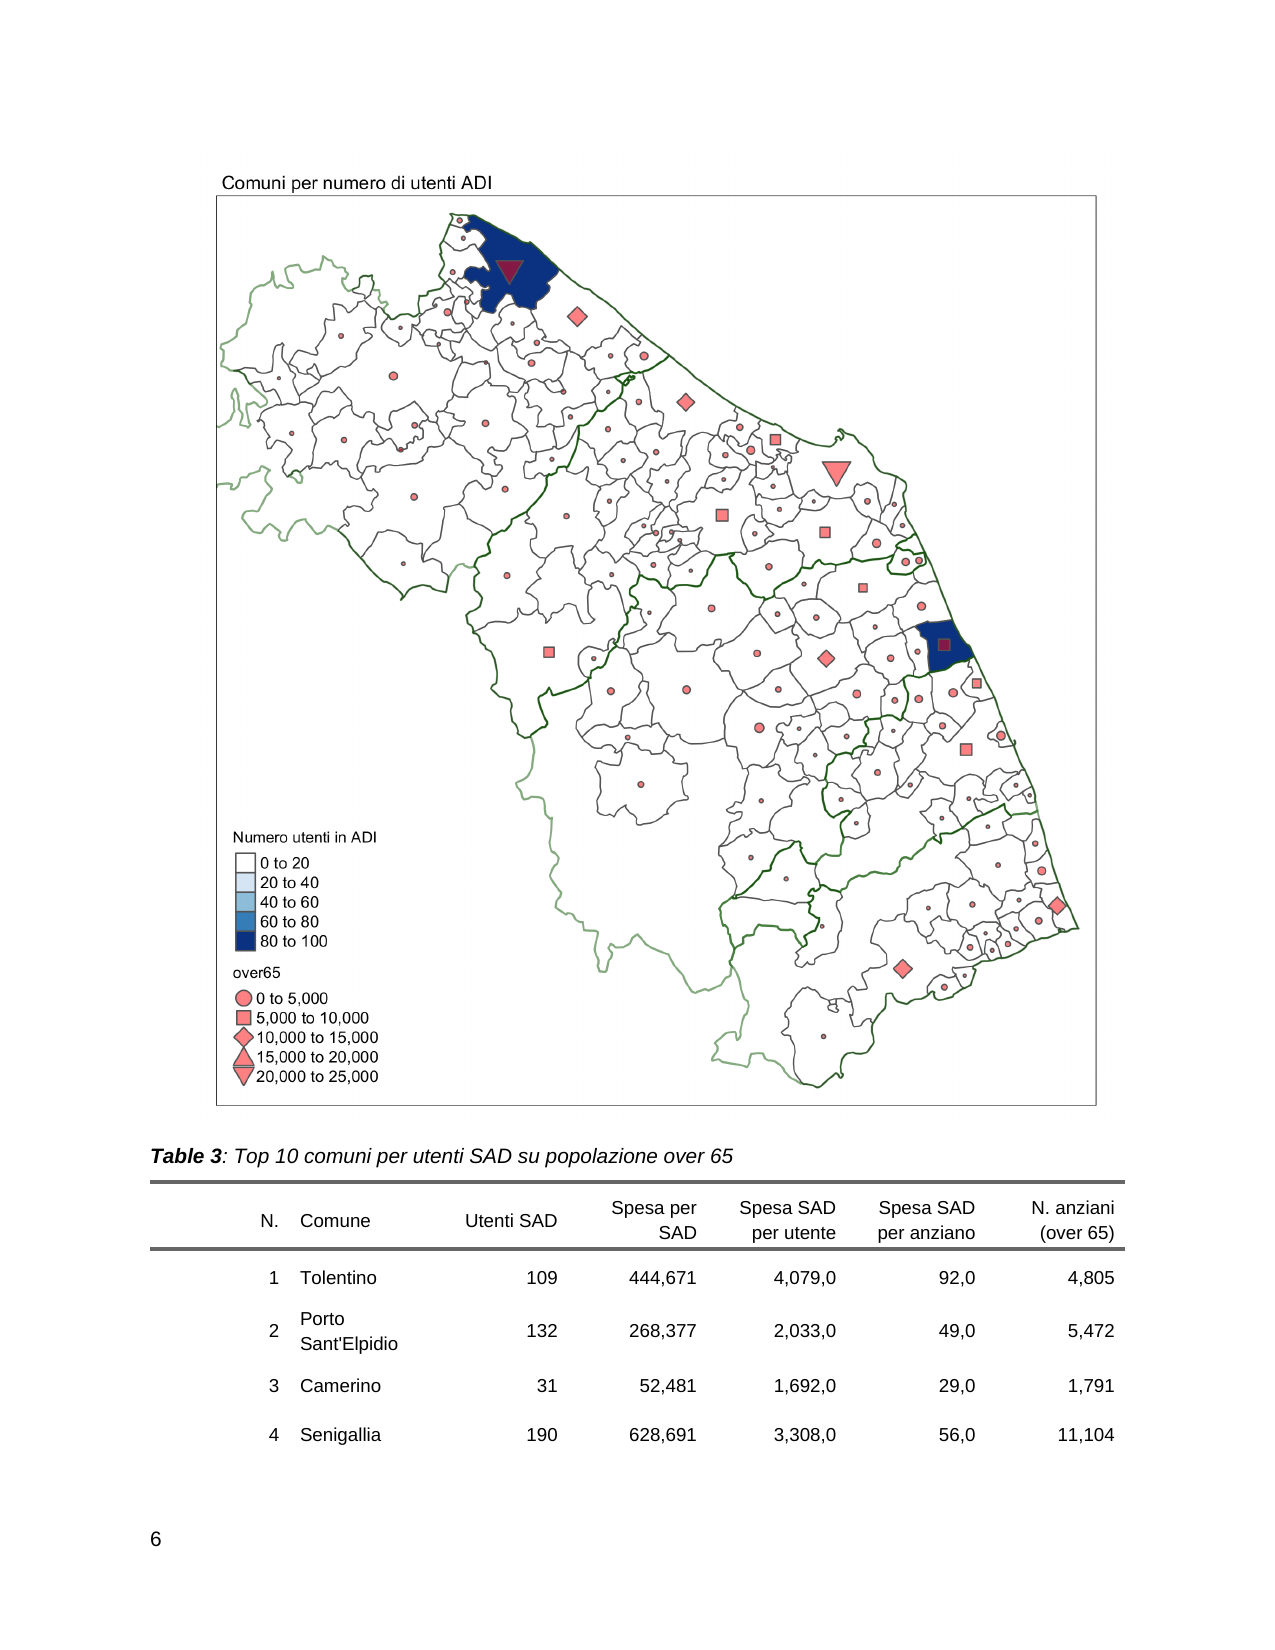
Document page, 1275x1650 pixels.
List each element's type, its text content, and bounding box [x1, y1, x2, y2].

table_cell 2,033,0 [707, 1295, 846, 1357]
table_header Comune [289, 1184, 428, 1247]
table_header Spesa per SAD [568, 1184, 707, 1247]
table_cell 444,671 [568, 1251, 707, 1294]
picture [168, 150, 1144, 1125]
table_cell 1,791 [986, 1357, 1125, 1404]
table_header N. [150, 1184, 289, 1247]
table_cell 4,079,0 [707, 1251, 846, 1294]
text Table : Top 10 comuni per utenti SAD su popolazione over 65 [150, 1144, 1125, 1168]
table_cell Tolentino [289, 1251, 428, 1294]
table_header Spesa SAD per utente [707, 1184, 846, 1247]
table_cell 3 [150, 1357, 289, 1404]
table_cell 132 [429, 1295, 568, 1357]
table_cell 5,472 [986, 1295, 1125, 1357]
table_cell 56,0 [846, 1405, 986, 1454]
table_cell 29,0 [846, 1357, 986, 1404]
table_header Utenti SAD [429, 1184, 568, 1247]
table_cell 109 [429, 1251, 568, 1294]
table_cell 2 [150, 1295, 289, 1357]
table_cell Senigallia [289, 1405, 428, 1454]
table_cell 52,481 [568, 1357, 707, 1404]
table_cell 628,691 [568, 1405, 707, 1454]
table_cell Porto Sant'Elpidio [289, 1295, 428, 1357]
table_cell 4 [150, 1405, 289, 1454]
table_cell 11,104 [986, 1405, 1125, 1454]
table_cell 31 [429, 1357, 568, 1404]
table_cell 1,692,0 [707, 1357, 846, 1404]
table_cell 92,0 [846, 1251, 986, 1294]
table_cell Camerino [289, 1357, 428, 1404]
table_cell 49,0 [846, 1295, 986, 1357]
table_header Spesa SAD per anziano [846, 1184, 986, 1247]
table_cell 268,377 [568, 1295, 707, 1357]
table_cell 190 [429, 1405, 568, 1454]
table_cell 3,308,0 [707, 1405, 846, 1454]
table_header N. anziani (over 65) [986, 1184, 1125, 1247]
table_cell 4,805 [986, 1251, 1125, 1294]
table_cell 1 [150, 1251, 289, 1294]
